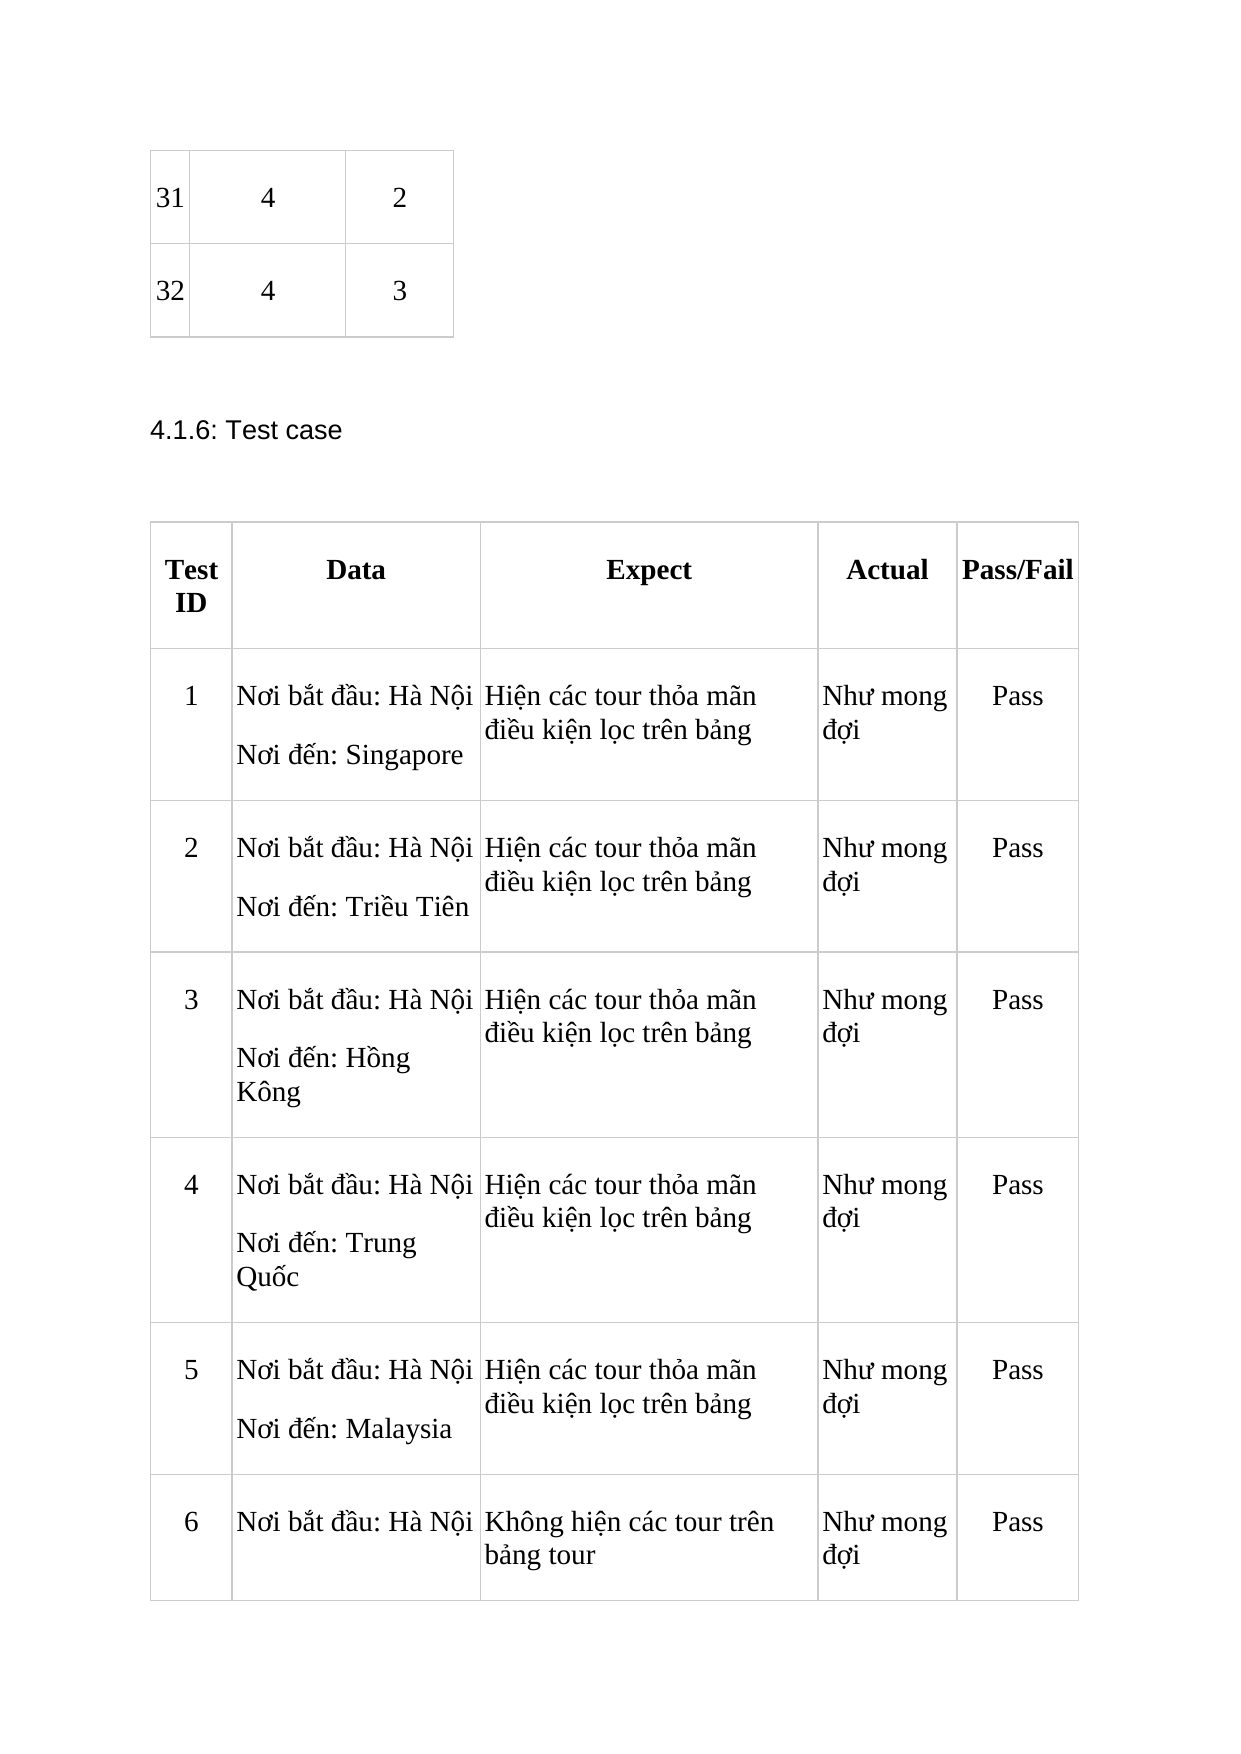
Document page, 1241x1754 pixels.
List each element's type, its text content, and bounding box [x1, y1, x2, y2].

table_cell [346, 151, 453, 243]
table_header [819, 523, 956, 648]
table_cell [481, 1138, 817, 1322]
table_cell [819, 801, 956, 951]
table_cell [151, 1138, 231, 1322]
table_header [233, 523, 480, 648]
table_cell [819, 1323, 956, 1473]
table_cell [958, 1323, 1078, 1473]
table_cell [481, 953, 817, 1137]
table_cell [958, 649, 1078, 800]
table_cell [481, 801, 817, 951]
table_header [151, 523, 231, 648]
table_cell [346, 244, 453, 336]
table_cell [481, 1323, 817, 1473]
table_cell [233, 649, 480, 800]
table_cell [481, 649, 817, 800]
text 4.1.6: Test case [150, 414, 1090, 445]
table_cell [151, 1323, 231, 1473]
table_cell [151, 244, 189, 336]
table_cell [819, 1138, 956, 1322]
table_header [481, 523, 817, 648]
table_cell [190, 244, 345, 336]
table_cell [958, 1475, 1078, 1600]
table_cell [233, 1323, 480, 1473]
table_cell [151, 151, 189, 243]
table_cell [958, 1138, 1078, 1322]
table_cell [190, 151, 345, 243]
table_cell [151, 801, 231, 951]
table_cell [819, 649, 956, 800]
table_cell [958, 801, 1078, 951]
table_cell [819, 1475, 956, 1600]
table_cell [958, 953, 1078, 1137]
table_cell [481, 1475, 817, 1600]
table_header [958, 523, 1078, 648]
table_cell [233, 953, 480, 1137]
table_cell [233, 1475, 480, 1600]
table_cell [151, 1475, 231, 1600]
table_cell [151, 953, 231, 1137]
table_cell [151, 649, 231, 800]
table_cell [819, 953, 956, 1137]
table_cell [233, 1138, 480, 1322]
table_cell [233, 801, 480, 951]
